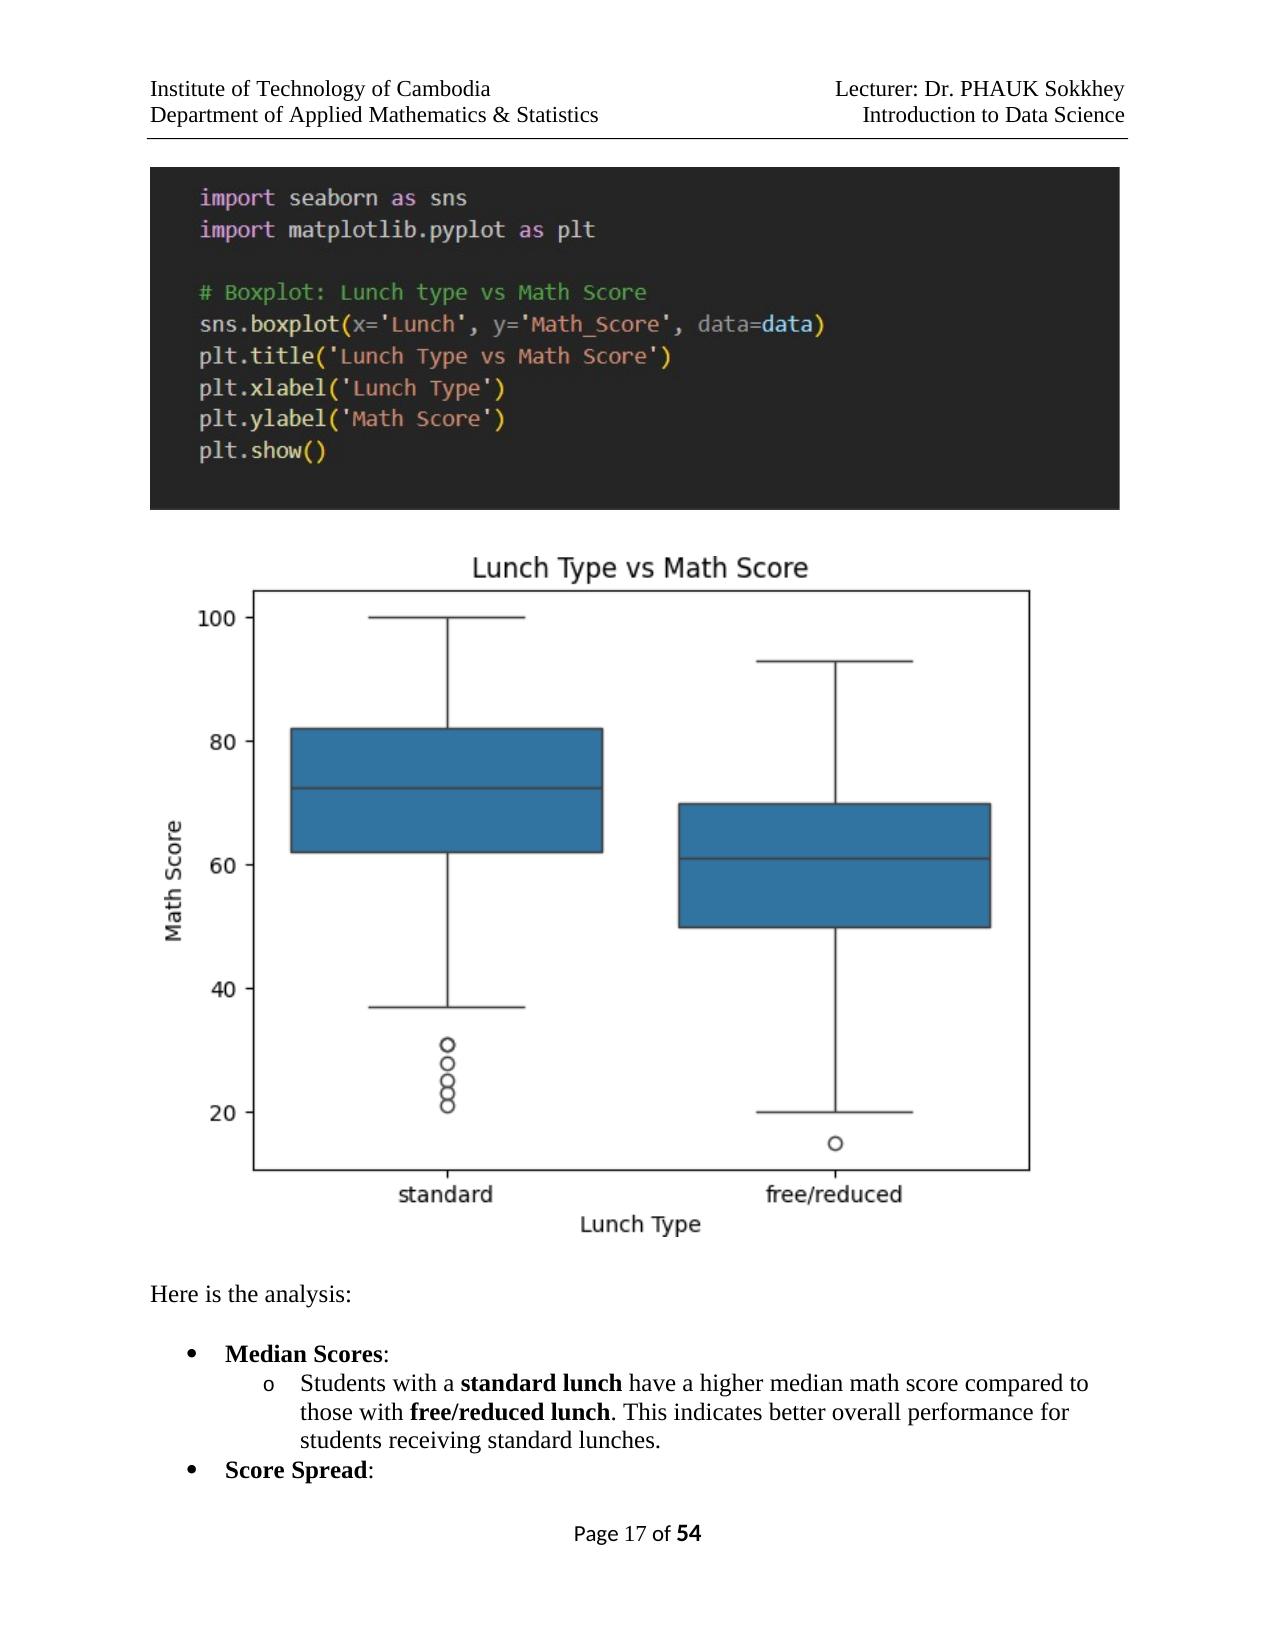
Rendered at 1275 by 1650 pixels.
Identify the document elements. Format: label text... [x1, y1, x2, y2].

subtitle Score Spread: [187, 1454, 1189, 1484]
picture [164, 556, 1032, 1237]
subtitle Median Scores: [187, 1338, 1189, 1368]
list Students with a standard lunch have a higher median math score compared to those with free/reduced lunch. This indicates better overall performance for students receiving standard lunches. [262, 1368, 1089, 1454]
text Here is the analysis: [150, 1279, 1189, 1308]
picture [150, 167, 1120, 510]
